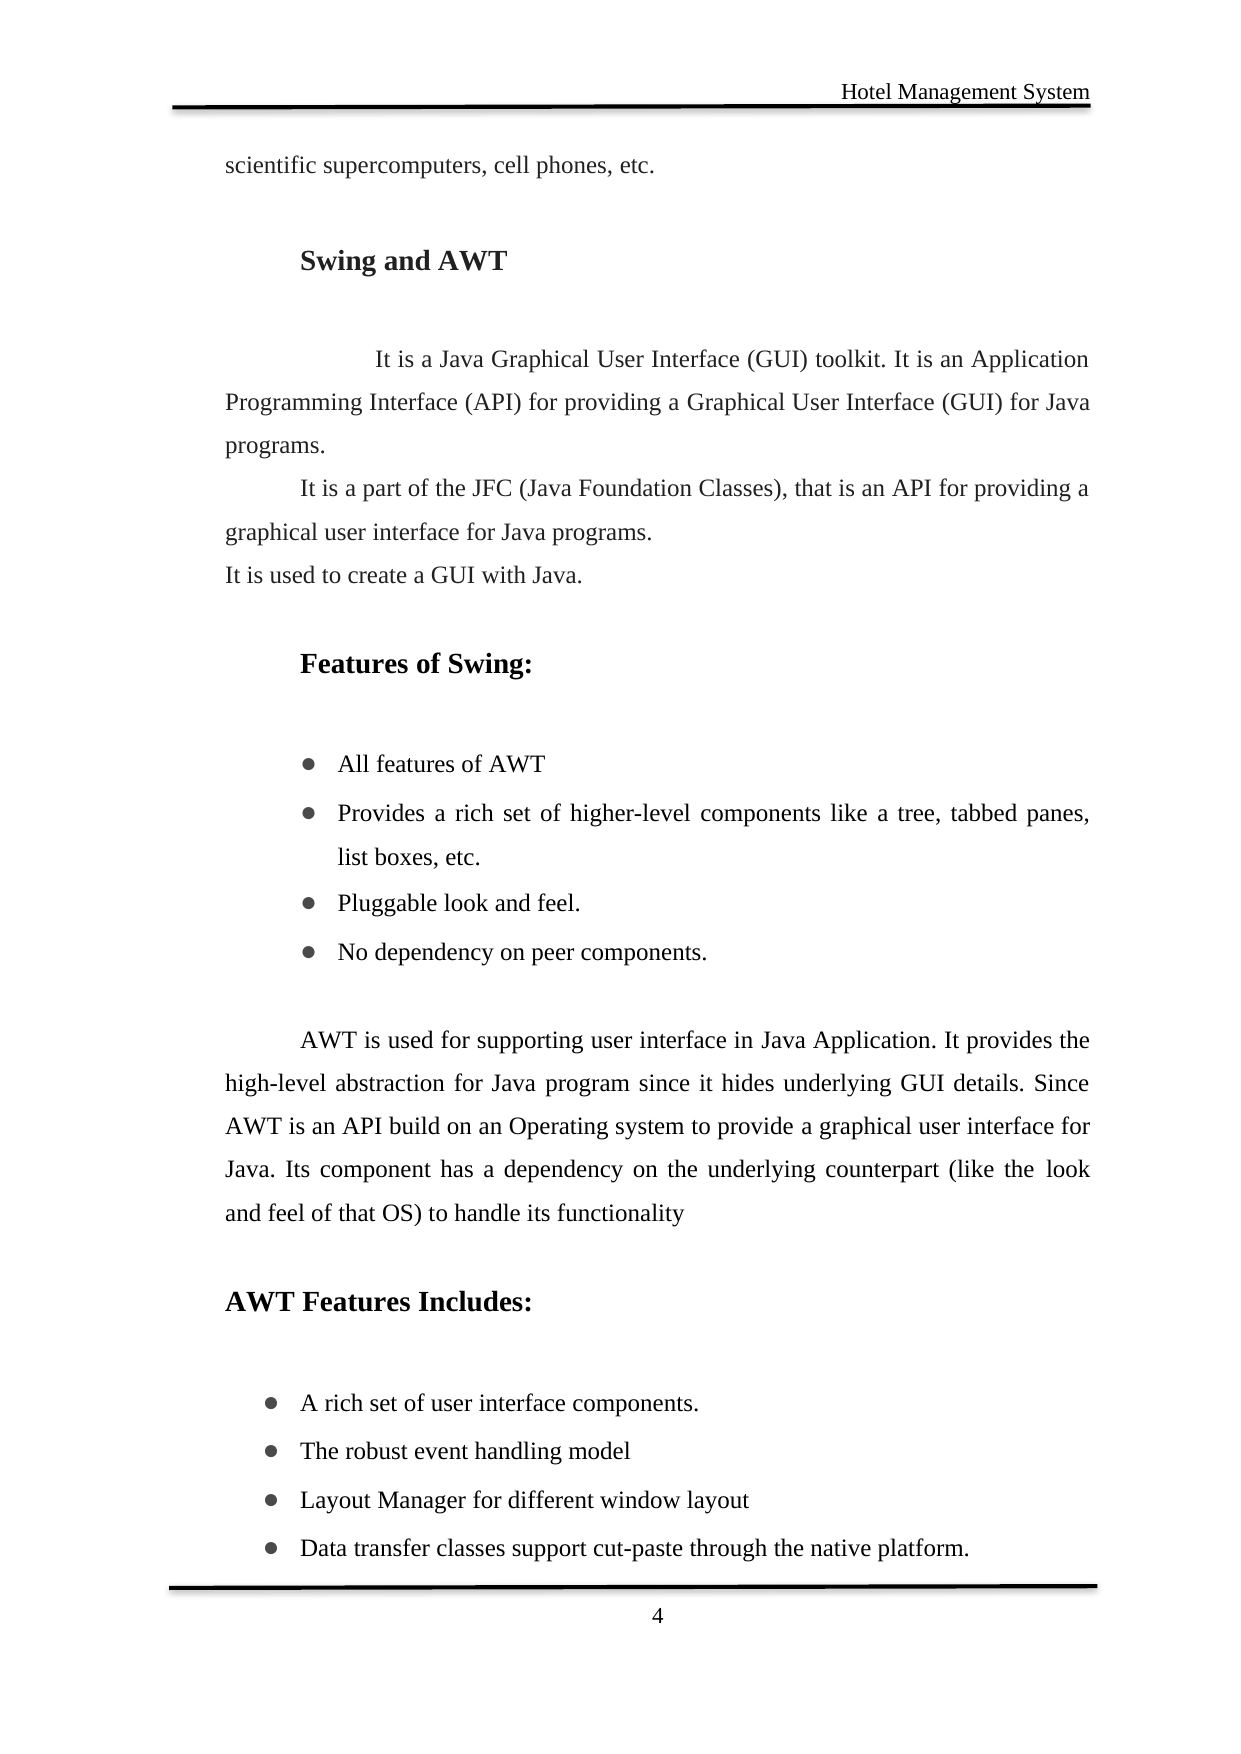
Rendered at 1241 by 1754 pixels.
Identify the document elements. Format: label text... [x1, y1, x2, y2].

list Layout Manager for different window layout [262, 1482, 1090, 1514]
list A rich set of user interface components. [262, 1384, 1090, 1417]
list No dependency on peer components. [300, 933, 1090, 966]
list Provides a rich set of higher-level components like a tree, tabbed panes, list boxes, etc. [300, 795, 1090, 871]
list Data transfer classes support cut-paste through the native platform. [262, 1530, 1090, 1563]
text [225, 150, 1090, 179]
list Pluggable look and feel. [300, 885, 1090, 917]
text Swing and AWT [225, 243, 1090, 277]
list All features of AWT [300, 747, 1090, 779]
list The robust event handling model [262, 1433, 1090, 1466]
text AWT Features Includes: [225, 1284, 1090, 1317]
text It is used to create a GUI with Java. [225, 560, 1090, 588]
text Features of Swing: [225, 646, 1090, 679]
text It is a Java Graphical User Interface (GUI) toolkit. It is an Application Programming Interface (API) for providing a Graphical User Interface (GUI) for Java programs. [225, 344, 1090, 459]
text AWT is used for supporting user interface in Java Application. It provides the high-level abstraction for Java program since it hides underlying GUI details. Since AWT is an API build on an Operating system to provide a graphical user interface for Java. Its component has a dependency on the underlying counterpart (like the look and feel of that OS) to handle its functionality [225, 1025, 1090, 1226]
text It is a part of the JFC (Java Foundation Classes), that is an API for providing a graphical user interface for Java programs. [225, 473, 1090, 545]
